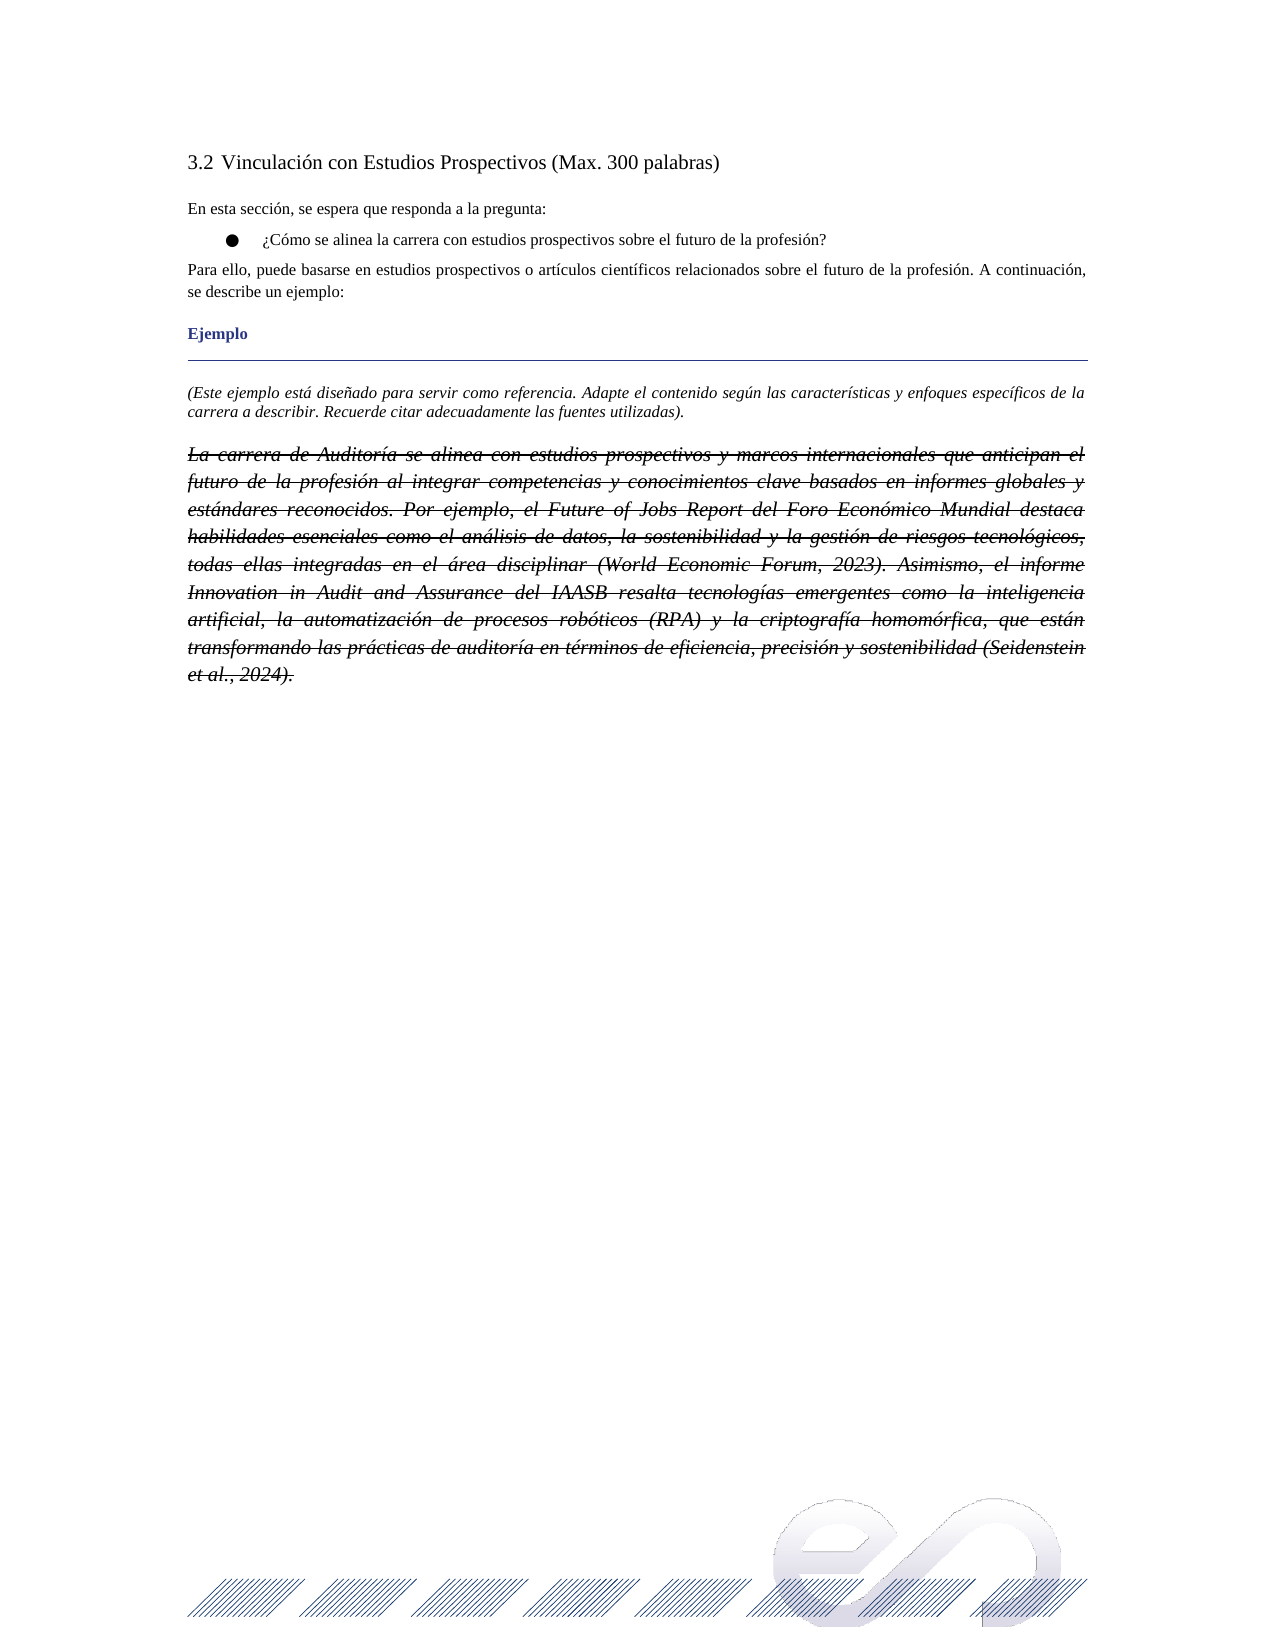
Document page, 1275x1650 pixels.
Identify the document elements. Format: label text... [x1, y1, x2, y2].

text Para ello, puede basarse en estudios prospectivos o artículos científicos relacionados sobre el futuro de la profesión. A continuación, se describe un ejemplo: [187, 260, 1087, 301]
text En esta sección, se espera que responda a la pregunta: [187, 198, 1087, 218]
text Ejemplo [187, 324, 1087, 360]
text (Este ejemplo está diseñado para servir como referencia. Adapte el contenido según las características y enfoques específicos de la carrera a describir. Recuerde citar adecuadamente las fuentes utilizadas). [187, 383, 1087, 421]
picture [772, 1496, 1061, 1627]
text La carrera de Auditoría se alinea con estudios prospectivos y marcos internacionales que anticipan el futuro de la profesión al integrar competencias y conocimientos clave basados en informes globales y estándares reconocidos. Por ejemplo, el Future of Jobs Report del Foro Económico Mundial destaca habilidades esenciales como el análisis de datos, la sostenibilidad y la gestión de riesgos tecnológicos, todas ellas integradas en el área disciplinar (World Economic Forum, 2023). Asimismo, el informe Innovation in Audit and Assurance del IAASB resalta tecnologías emergentes como la inteligencia artificial, la automatización de procesos robóticos (RPA) y la criptografía homomórfica, que están transformando las prácticas de auditoría en términos de eficiencia, precisión y sostenibilidad (Seidenstein et al., 2024). [187, 442, 1087, 686]
list Vinculación con Estudios Prospectivos (Max. 300 palabras) [187, 150, 1087, 174]
list ¿Cómo se alinea la carrera con estudios prospectivos sobre el futuro de la profesión? [225, 220, 1087, 254]
